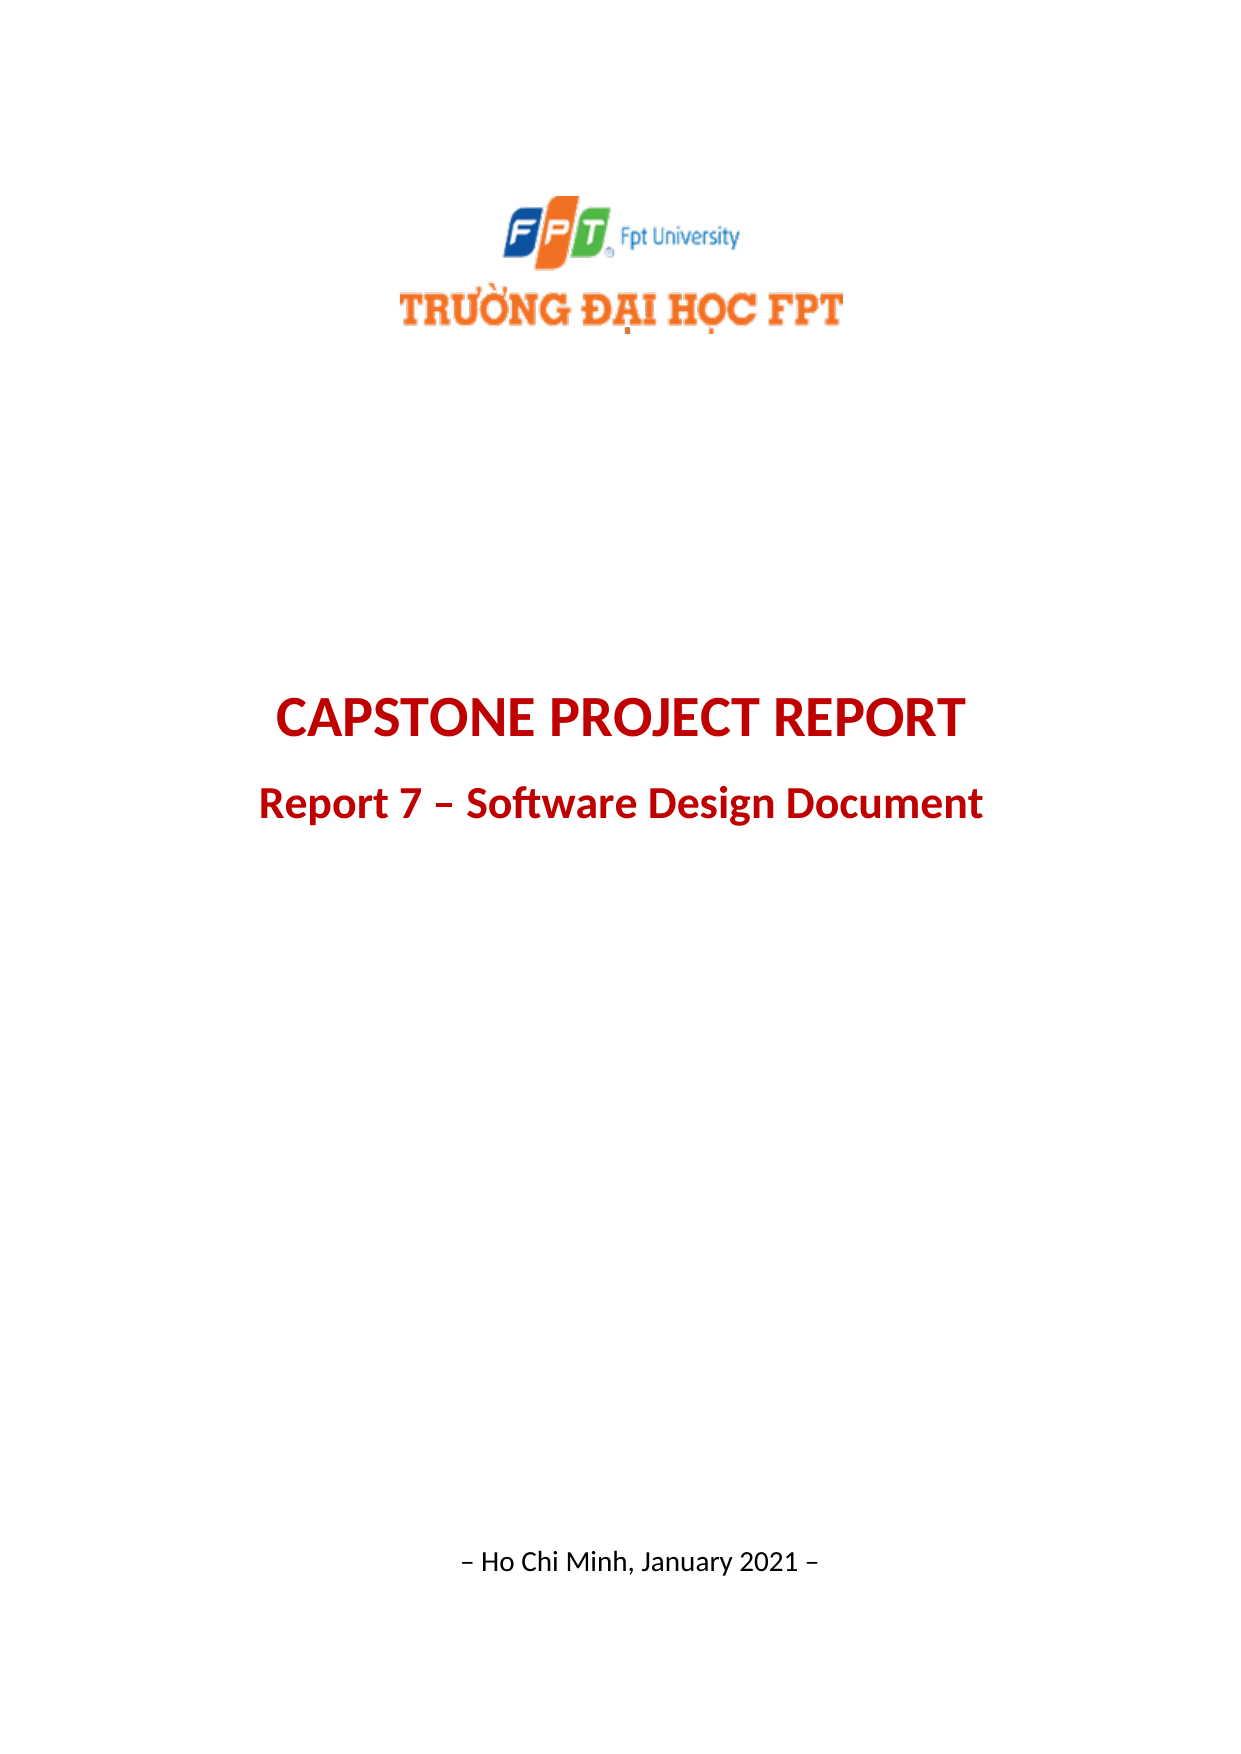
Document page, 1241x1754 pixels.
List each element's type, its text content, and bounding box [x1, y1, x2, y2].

text Capstone Project Report [150, 680, 1093, 751]
text Report 7 – Software Design Document [150, 774, 1093, 829]
picture [399, 196, 843, 334]
text – Ho Chi Minh, January 2021 – [413, 1543, 867, 1579]
